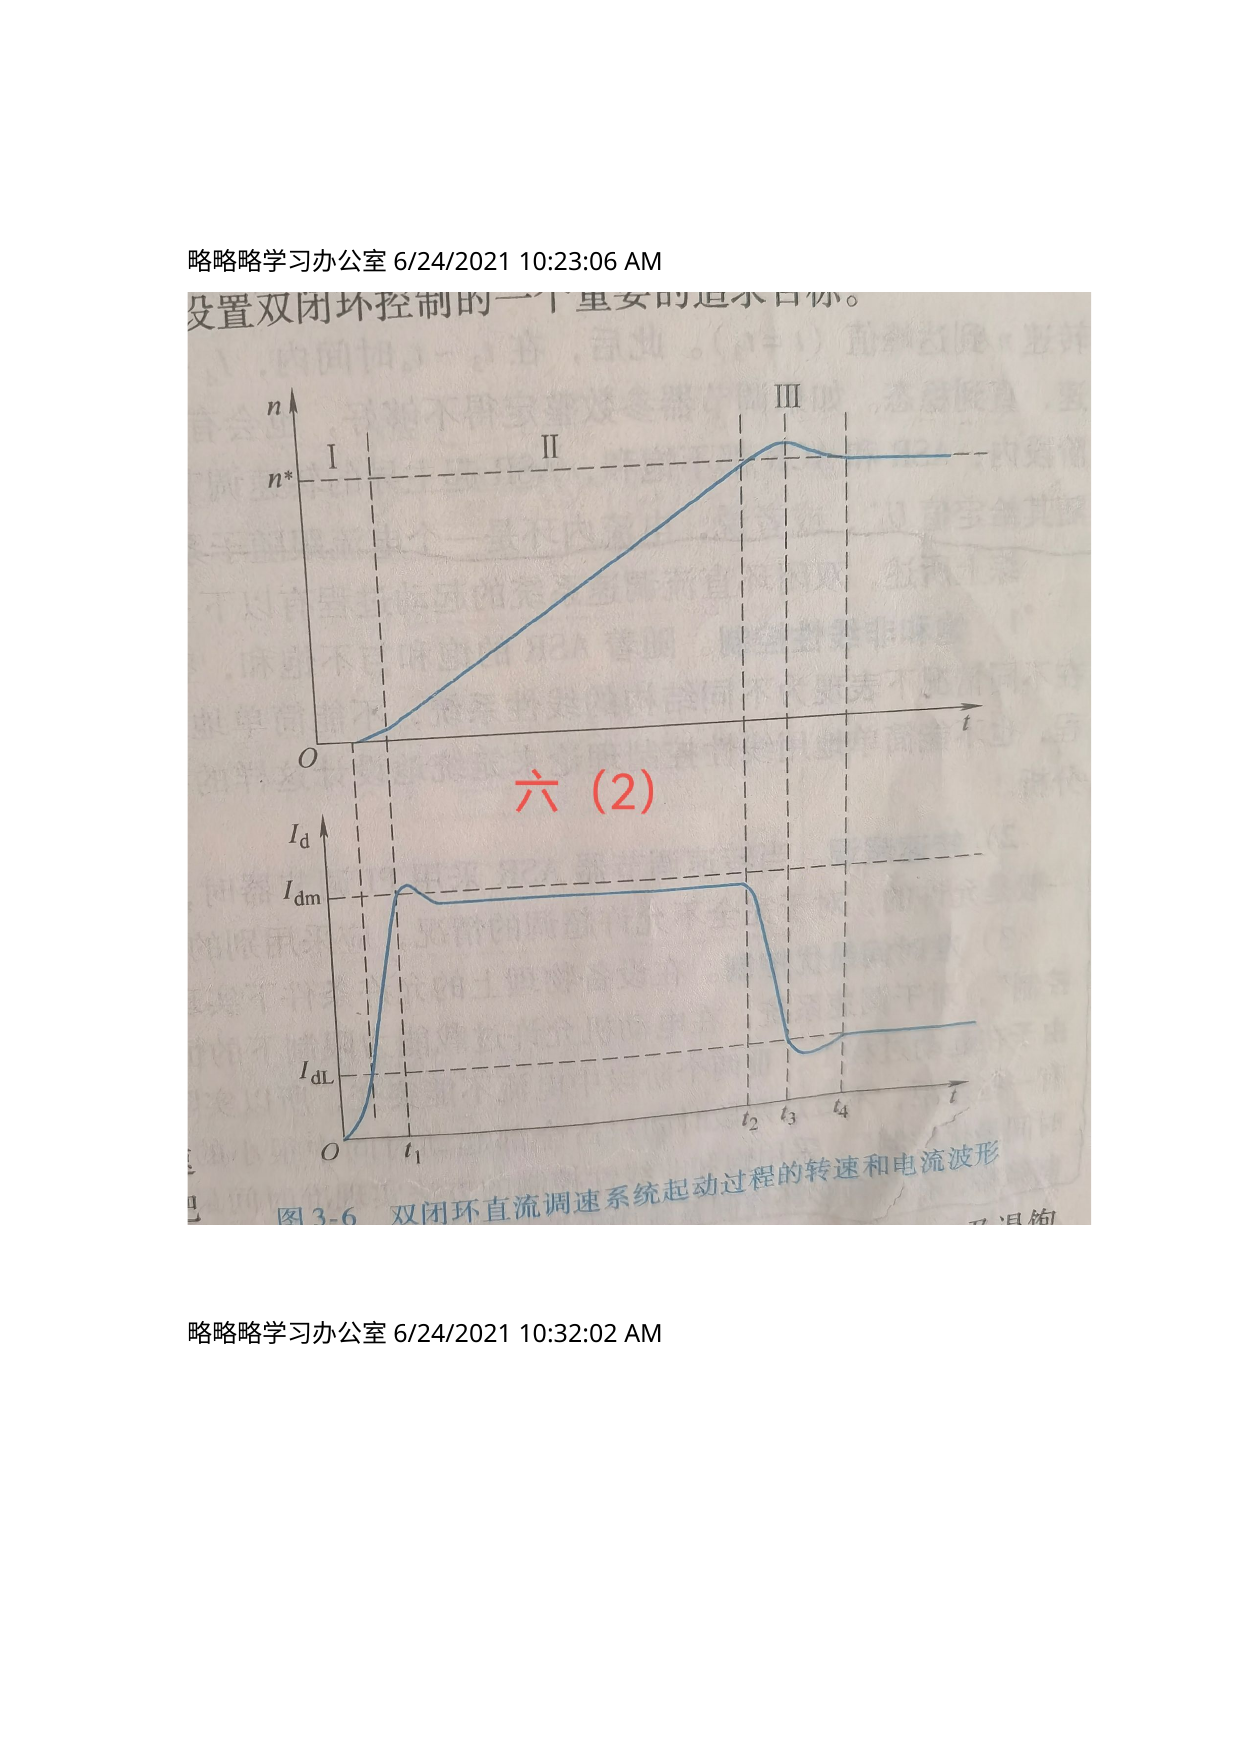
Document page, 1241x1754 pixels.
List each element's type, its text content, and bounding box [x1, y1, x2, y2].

picture [187, 292, 1092, 1225]
